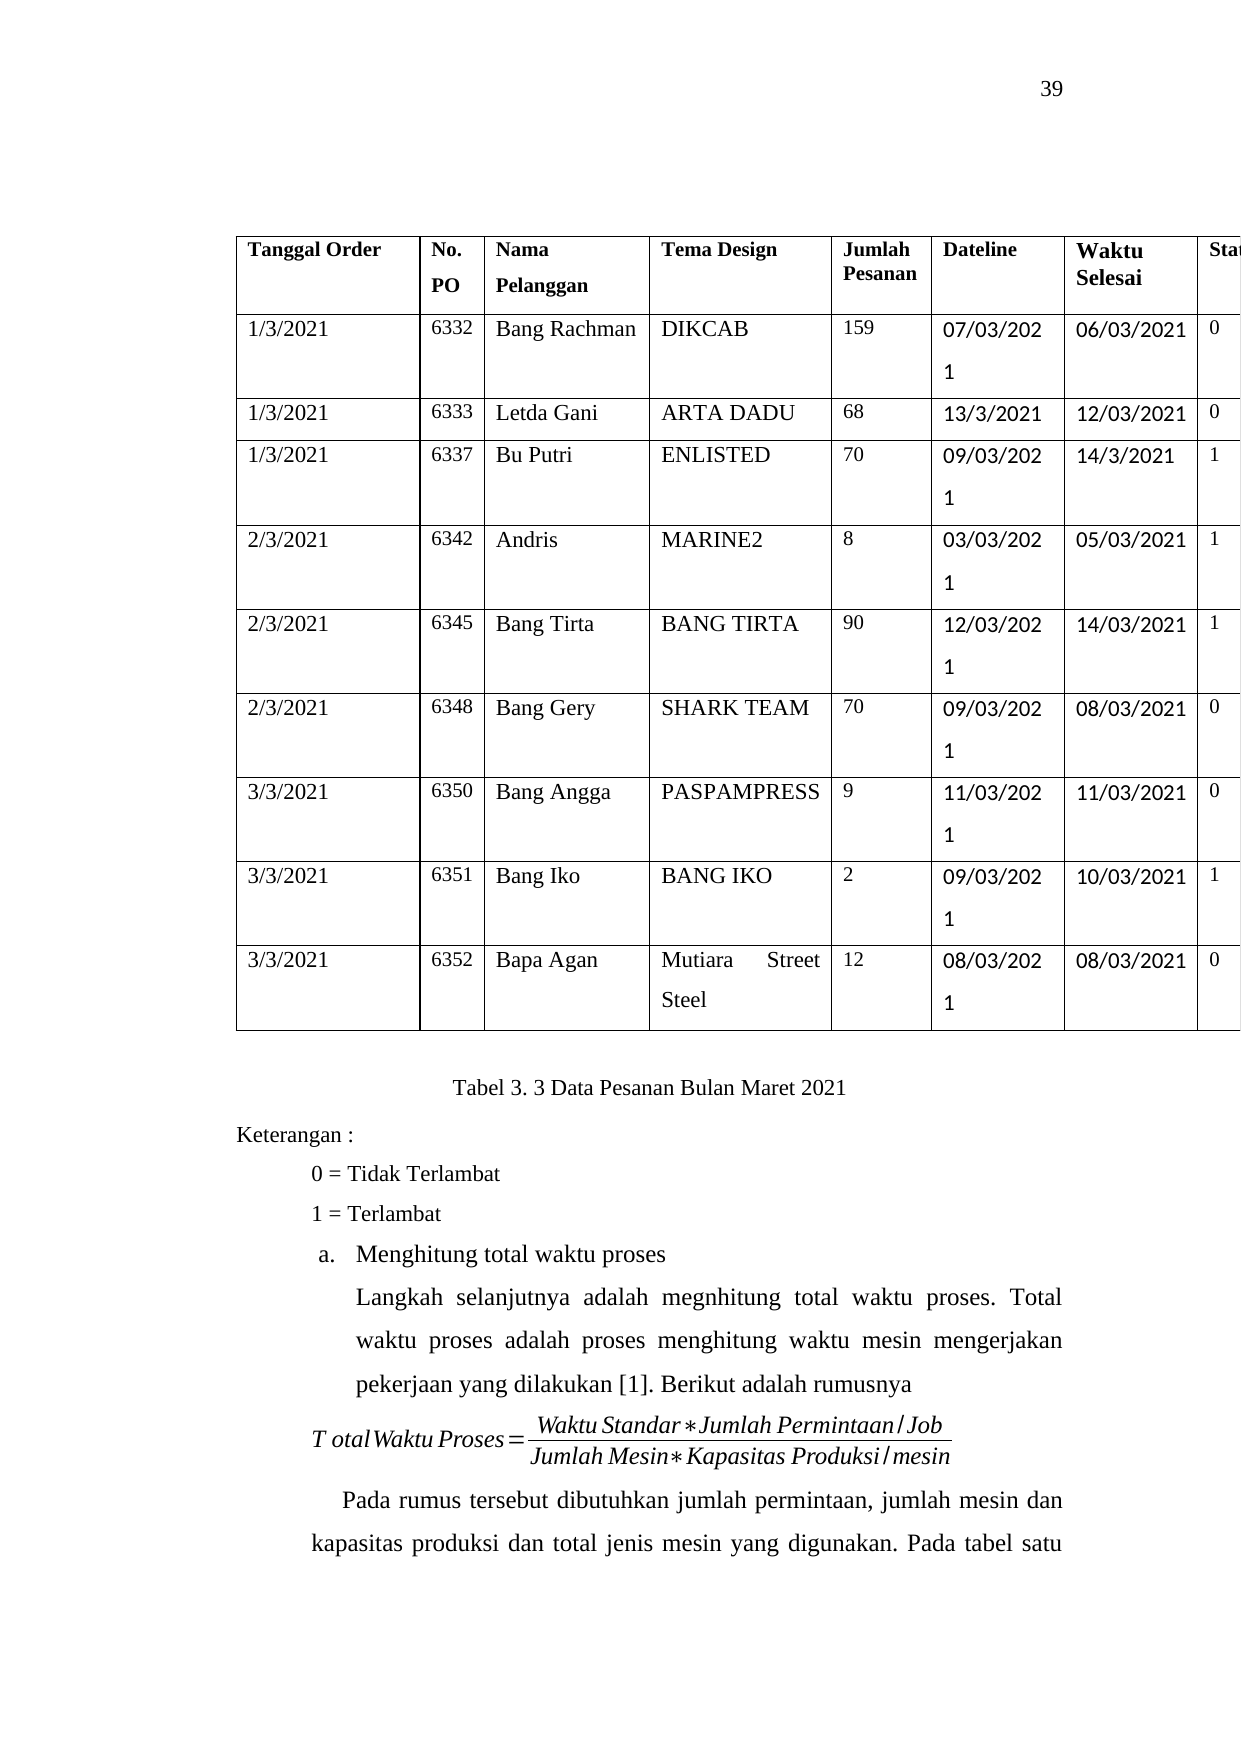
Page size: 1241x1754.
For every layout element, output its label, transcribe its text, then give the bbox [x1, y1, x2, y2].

table_cell 1 [1198, 862, 1240, 945]
table_cell 90 [832, 610, 931, 693]
table_header Nama Pelanggan [485, 237, 649, 314]
table_cell 9 [832, 778, 931, 861]
table_cell 2 [832, 862, 931, 945]
table_cell 159 [832, 315, 931, 398]
text Keterangan : [236, 1121, 1063, 1147]
table_header Status [1198, 237, 1240, 314]
table_cell BANG IKO [650, 862, 831, 945]
text 0 = Tidak Terlambat [236, 1160, 1063, 1187]
table_cell 6348 [421, 694, 484, 777]
table_cell 1/3/2021 [237, 315, 419, 398]
table_cell Letda Gani [485, 399, 649, 440]
table_header Tanggal Order [237, 237, 419, 314]
table_cell 08/03/2021 [1065, 946, 1197, 1029]
table_cell SHARK TEAM [650, 694, 831, 777]
table_cell 12/03/2021 [932, 610, 1064, 693]
table_cell 3/3/2021 [237, 946, 419, 1029]
table_cell 6342 [421, 526, 484, 609]
table_cell 6350 [421, 778, 484, 861]
table_cell 1 [1198, 526, 1240, 609]
table_cell 6337 [421, 441, 484, 524]
list Menghitung total waktu proses [318, 1239, 1063, 1268]
table_cell 0 [1198, 315, 1240, 398]
table_cell 0 [1198, 778, 1240, 861]
table_header Dateline [932, 237, 1064, 314]
table_cell 2/3/2021 [237, 694, 419, 777]
table_cell BANG TIRTA [650, 610, 831, 693]
table_cell 1 [1198, 441, 1240, 524]
table_cell ENLISTED [650, 441, 831, 524]
table_cell PASPAMPRESS [650, 778, 831, 861]
table_cell 1/3/2021 [237, 399, 419, 440]
table_cell 12/03/2021 [1065, 399, 1197, 440]
table_cell 0 [1198, 694, 1240, 777]
table_cell 70 [832, 441, 931, 524]
text Tabel 3. 3 Data Pesanan Bulan Maret 2021 [236, 1074, 1063, 1100]
table_cell 10/03/2021 [1065, 862, 1197, 945]
table_cell 12 [832, 946, 931, 1029]
table_cell 3/3/2021 [237, 778, 419, 861]
list Langkah selanjutnya adalah megnhitung total waktu proses. Total waktu proses adalah proses menghitung waktu mesin mengerjakan pekerjaan yang dilakukan. Berikut adalah rumusnya [356, 1282, 1063, 1397]
table_cell Bang Rachman [485, 315, 649, 398]
table_cell 11/03/2021 [932, 778, 1064, 861]
table_cell 06/03/2021 [1065, 315, 1197, 398]
table_cell 6333 [421, 399, 484, 440]
table_cell 3/3/2021 [237, 862, 419, 945]
table_cell Bapa Agan [485, 946, 649, 1029]
table_cell 09/03/2021 [932, 441, 1064, 524]
table_cell MARINE2 [650, 526, 831, 609]
text 1 = Terlambat [236, 1200, 1063, 1226]
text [311, 1485, 1063, 1557]
table_header Waktu Selesai [1065, 237, 1197, 314]
table_cell 03/03/2021 [932, 526, 1064, 609]
table_cell 14/3/2021 [1065, 441, 1197, 524]
table_cell Bang Iko [485, 862, 649, 945]
table_cell Bang Gery [485, 694, 649, 777]
table_cell 8 [832, 526, 931, 609]
table_header No. PO [421, 237, 484, 314]
table_cell Bang Tirta [485, 610, 649, 693]
table_cell 09/03/2021 [932, 862, 1064, 945]
table_cell 70 [832, 694, 931, 777]
table_cell ARTA DADU [650, 399, 831, 440]
table_cell Andris [485, 526, 649, 609]
table_cell 08/03/2021 [1065, 694, 1197, 777]
table_cell 07/03/2021 [932, 315, 1064, 398]
table_cell 0 [1198, 946, 1240, 1029]
table_cell Mutiara Street Steel [650, 946, 831, 1029]
table_cell 6345 [421, 610, 484, 693]
table_cell 6352 [421, 946, 484, 1029]
table_cell DIKCAB [650, 315, 831, 398]
table_cell 2/3/2021 [237, 610, 419, 693]
table_header Tema Design [650, 237, 831, 314]
table_cell 05/03/2021 [1065, 526, 1197, 609]
table_header Jumlah Pesanan [832, 237, 931, 314]
table_cell 13/3/2021 [932, 399, 1064, 440]
table_cell Bang Angga [485, 778, 649, 861]
table_cell 0 [1198, 399, 1240, 440]
table_cell 11/03/2021 [1065, 778, 1197, 861]
table_cell Bu Putri [485, 441, 649, 524]
table_cell 1/3/2021 [237, 441, 419, 524]
table_cell 6332 [421, 315, 484, 398]
table_cell 2/3/2021 [237, 526, 419, 609]
table_cell 08/03/2021 [932, 946, 1064, 1029]
table_cell 1 [1198, 610, 1240, 693]
table_cell 68 [832, 399, 931, 440]
table_cell 6351 [421, 862, 484, 945]
table_cell 09/03/2021 [932, 694, 1064, 777]
table_cell 14/03/2021 [1065, 610, 1197, 693]
